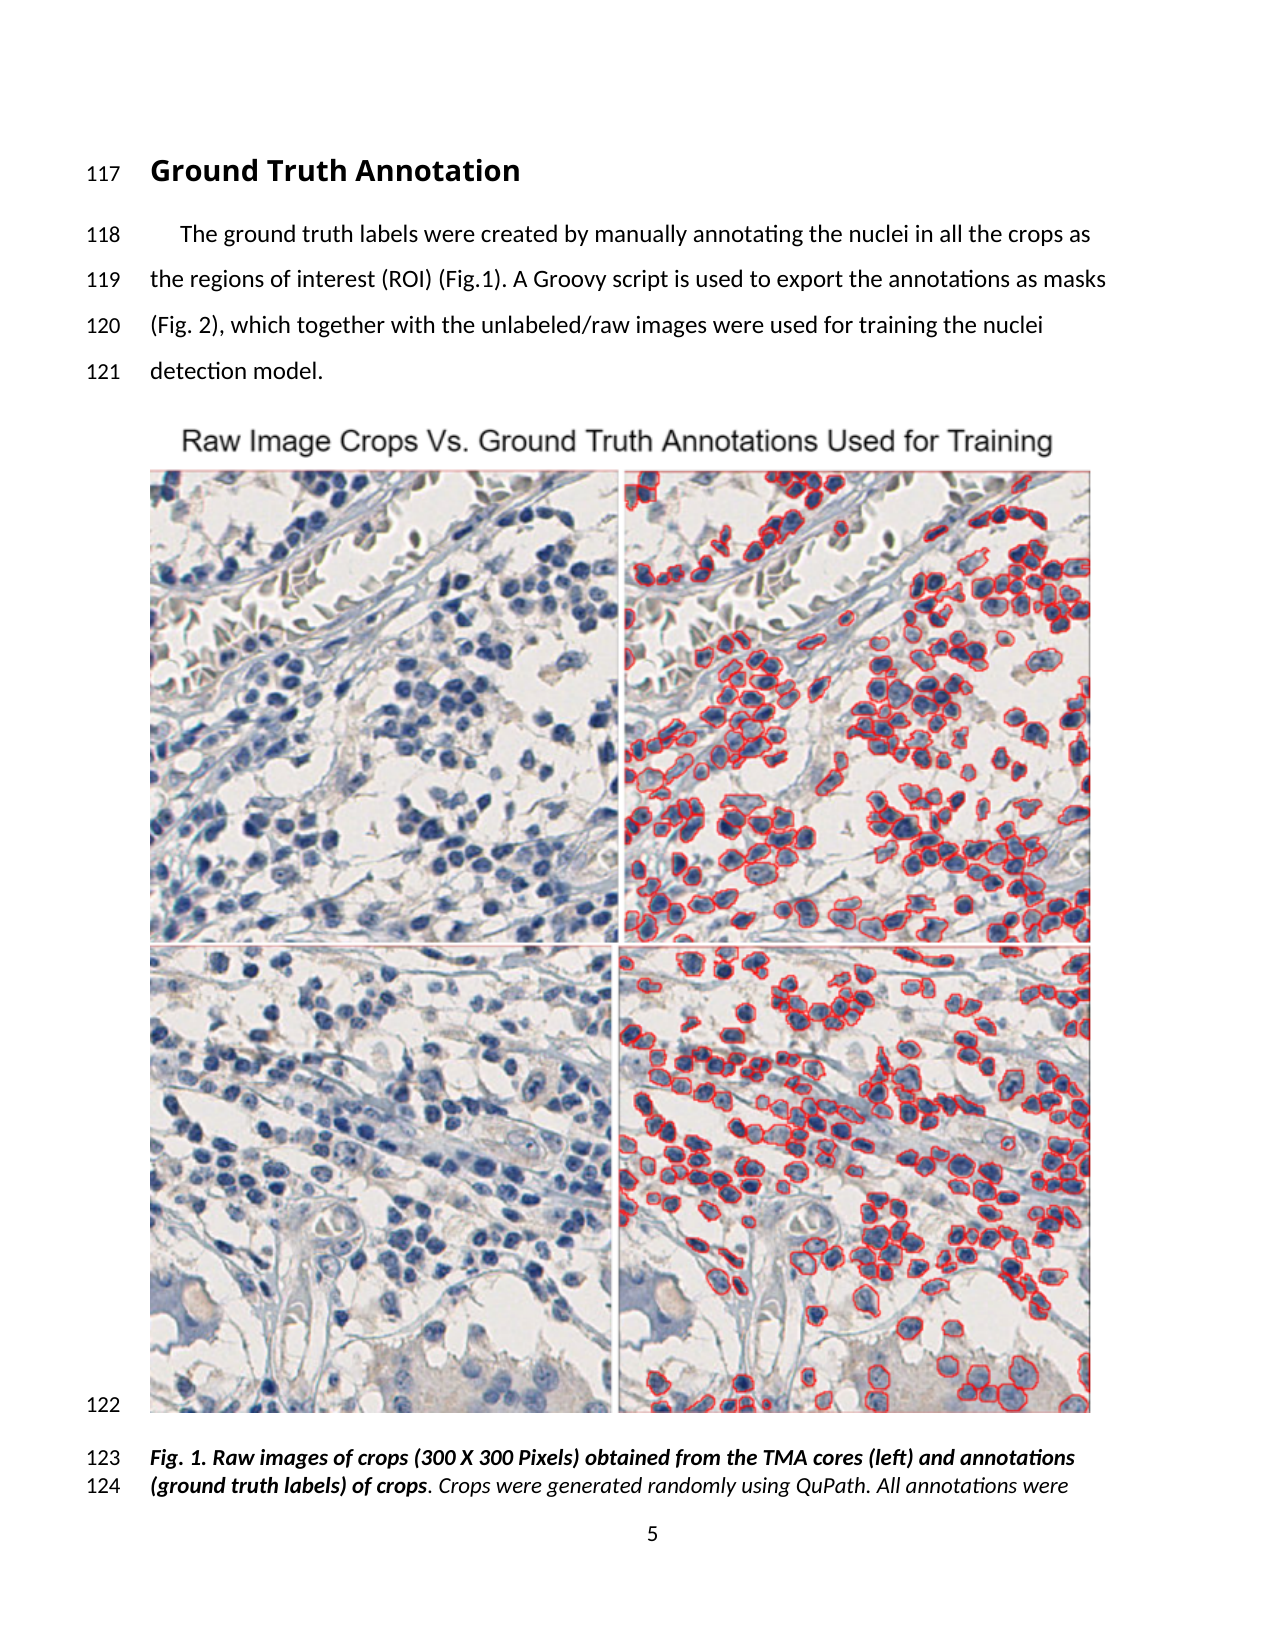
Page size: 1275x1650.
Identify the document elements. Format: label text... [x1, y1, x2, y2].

subtitle Ground Truth Annotation [150, 150, 1125, 190]
text The ground truth labels were created by manually annotating the nuclei in all the crops as the regions of interest (ROI) (Fig.1). A Groovy script is used to export the annotations as masks (Fig. 2), which together with the unlabeled/raw images were used for training the nuclei detection model. [150, 218, 1125, 386]
picture [150, 417, 1092, 1413]
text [150, 1443, 1125, 1499]
